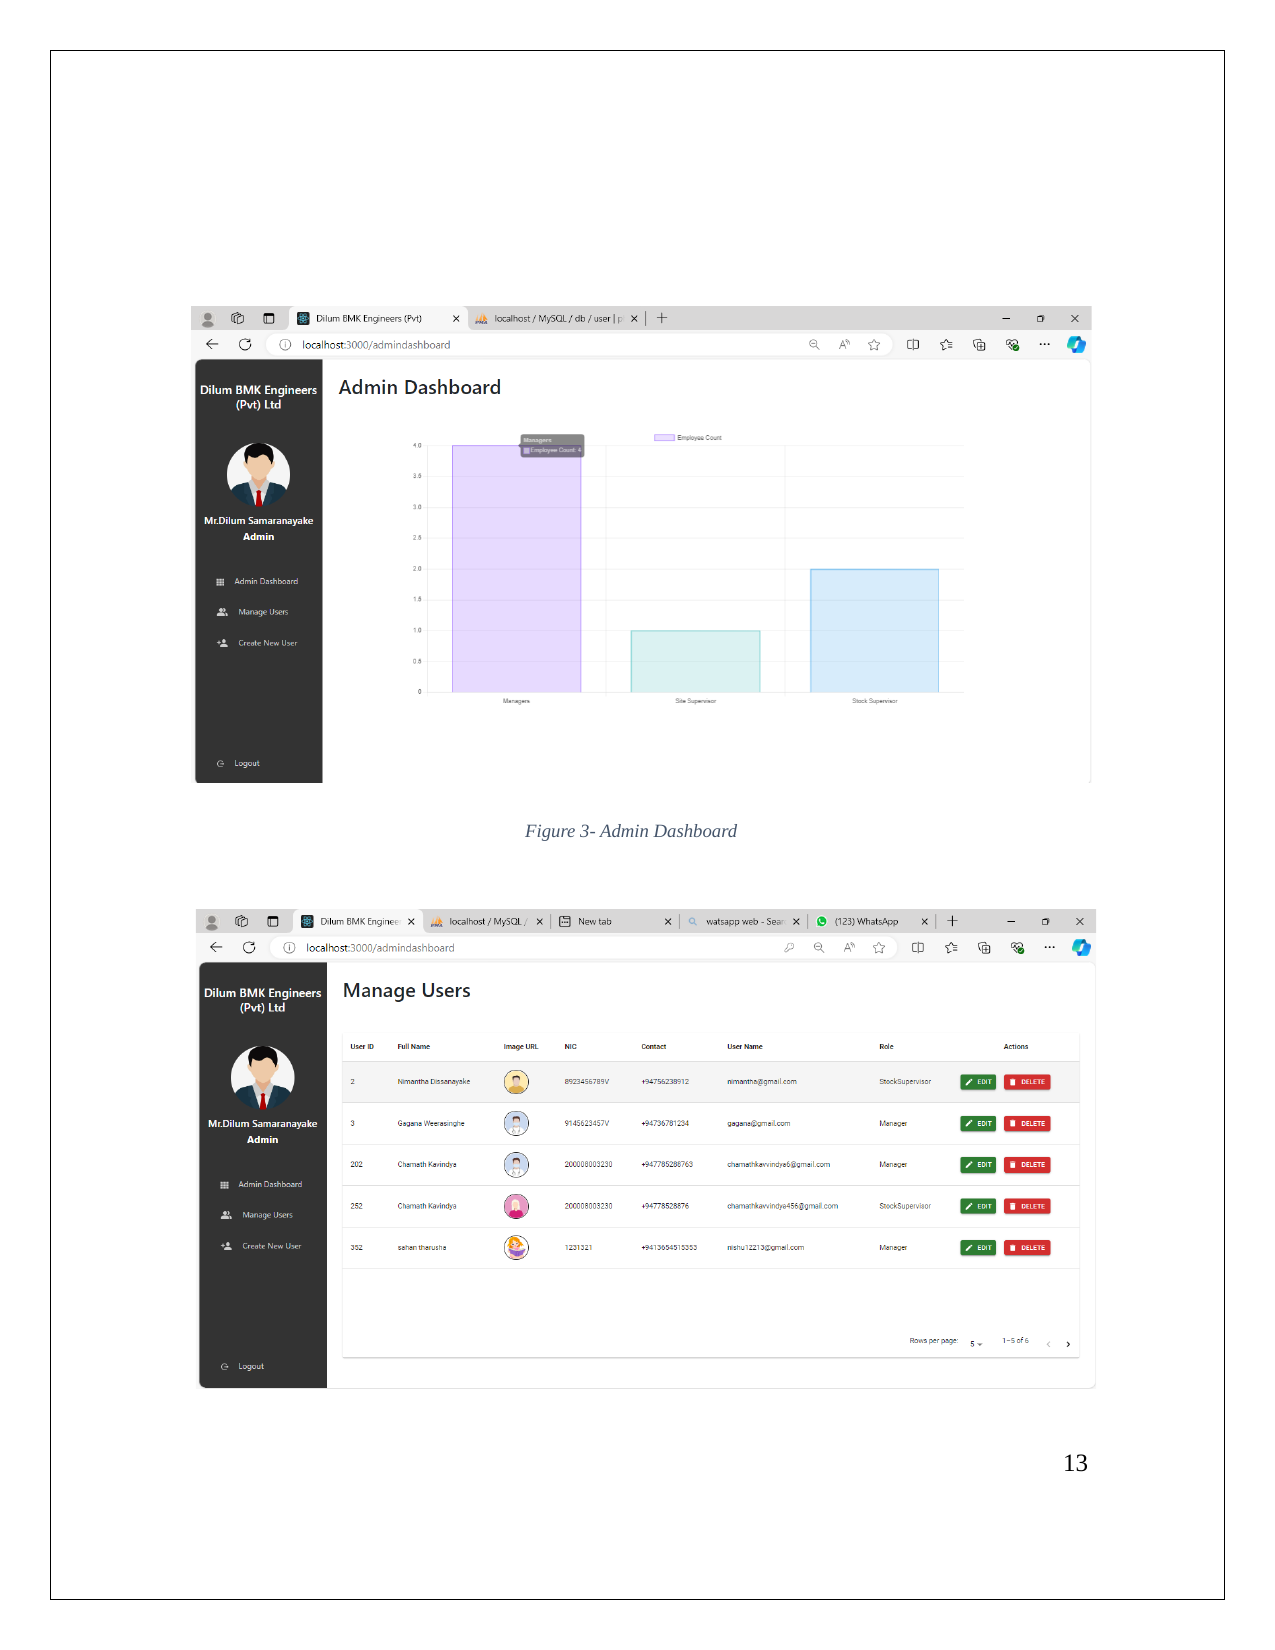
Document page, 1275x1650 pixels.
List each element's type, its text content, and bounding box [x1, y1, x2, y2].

text Figure 3- Admin Dashboard [187, 820, 762, 841]
picture [191, 306, 1092, 783]
picture [195, 909, 1097, 1389]
